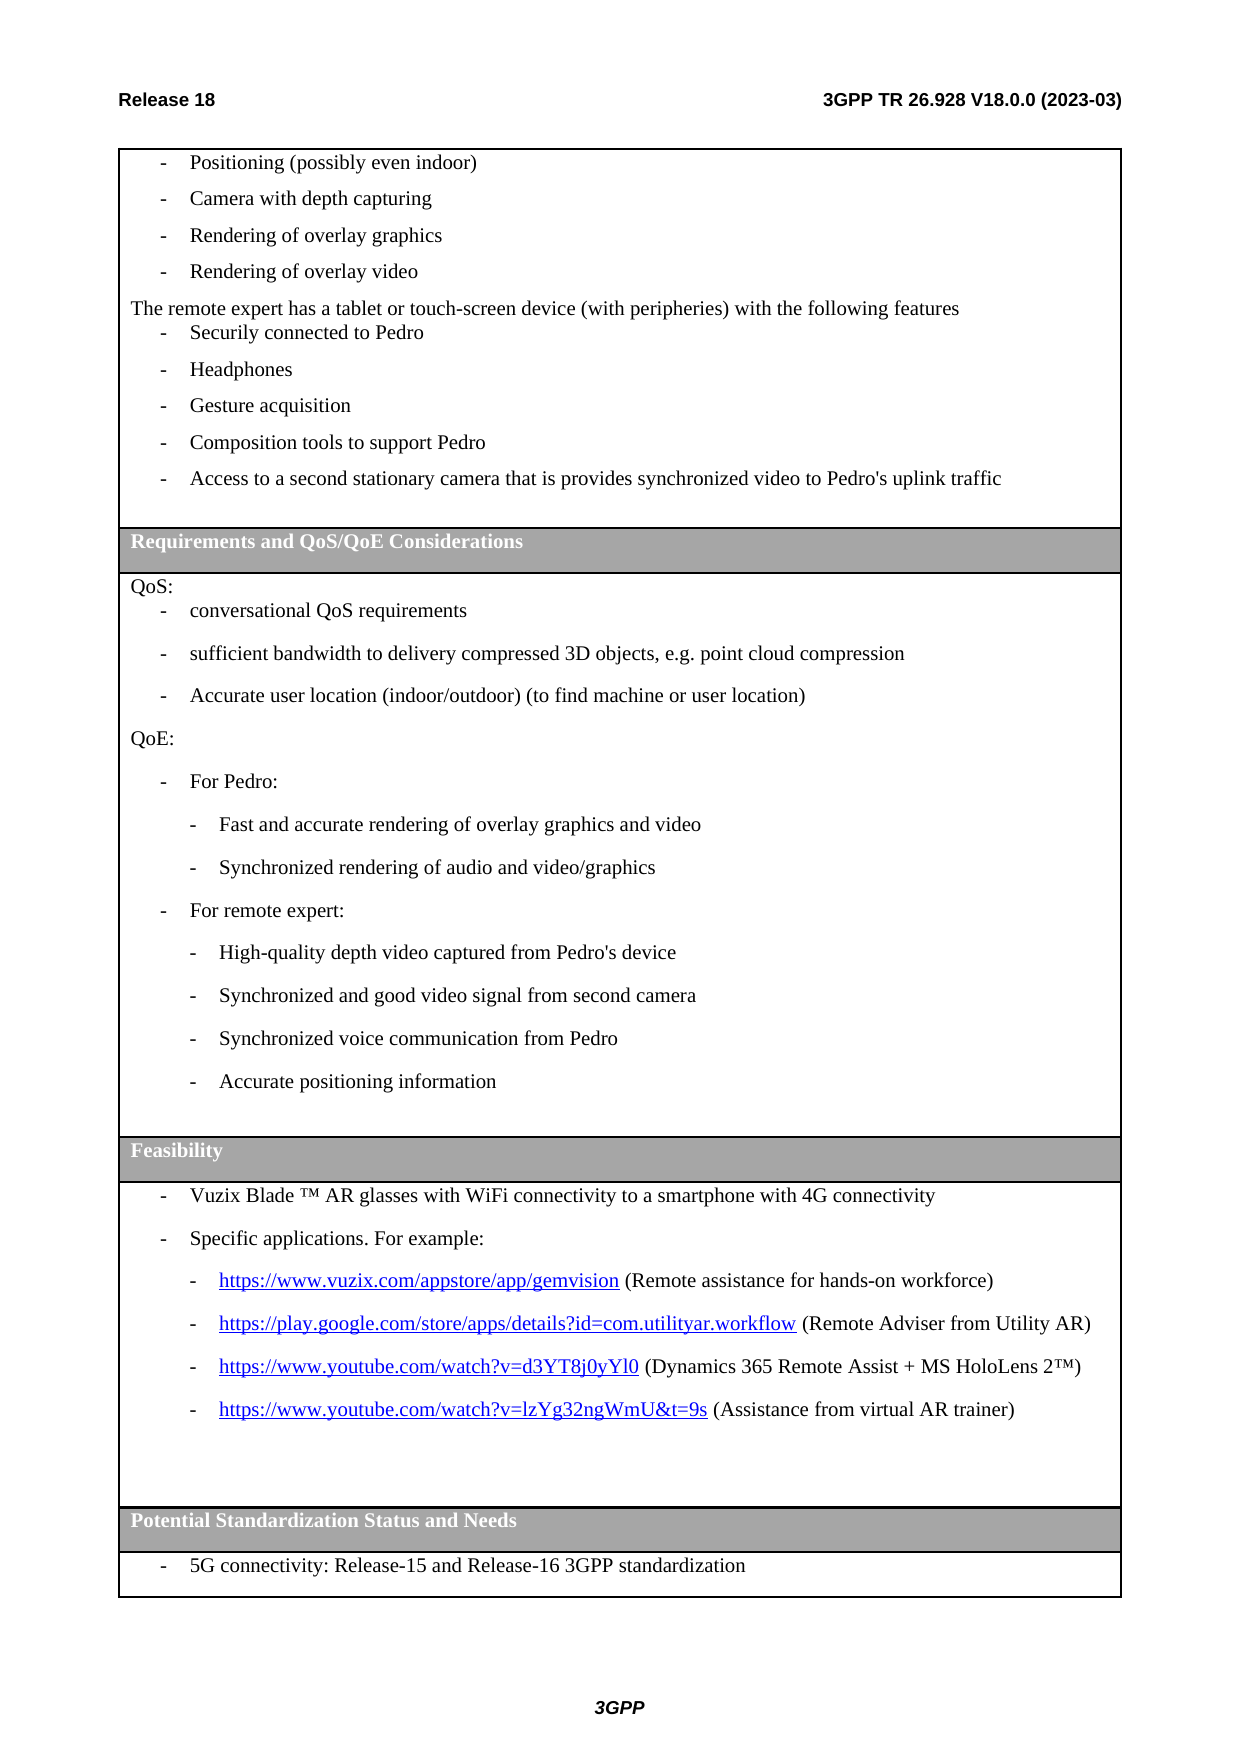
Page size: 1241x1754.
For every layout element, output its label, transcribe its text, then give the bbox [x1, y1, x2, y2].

table_cell - Vuzix Blade ™ AR glasses with WiFi connectivity to a smartphone with 4G connectivity - Specific applications. For example: - https://www.vuzix.com/appstore/app/gemvision (Remote assistance for hands-on workforce) - https://play.google.com/store/apps/details?id=com.utilityar.workflow (Remote Adviser from Utility AR) - https://www.youtube.com/watch?v=d3YT8j0yYl0 (Dynamics 365 Remote Assist + MS HoloLens 2™) - https://www.youtube.com/watch?v=lzYg32ngWmU&t=9s (Assistance from virtual AR trainer) [120, 1183, 1120, 1506]
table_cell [120, 1553, 1120, 1596]
table_cell Requirements and QoS/QoE Considerations [120, 529, 1120, 572]
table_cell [120, 150, 1120, 527]
table_cell Feasibility [120, 1138, 1120, 1181]
table_cell Potential Standardization Status and Needs [120, 1509, 1120, 1551]
table_cell QoS: - conversational QoS requirements - sufficient bandwidth to delivery compressed 3D objects, e.g. point cloud compression - Accurate user location (indoor/outdoor) (to find machine or user location) QoE: - For Pedro: - Fast and accurate rendering of overlay graphics and video - Synchronized rendering of audio and video/graphics - For remote expert: - High-quality depth video captured from Pedro's device - Synchronized and good video signal from second camera - Synchronized voice communication from Pedro - Accurate positioning information [120, 574, 1120, 1136]
